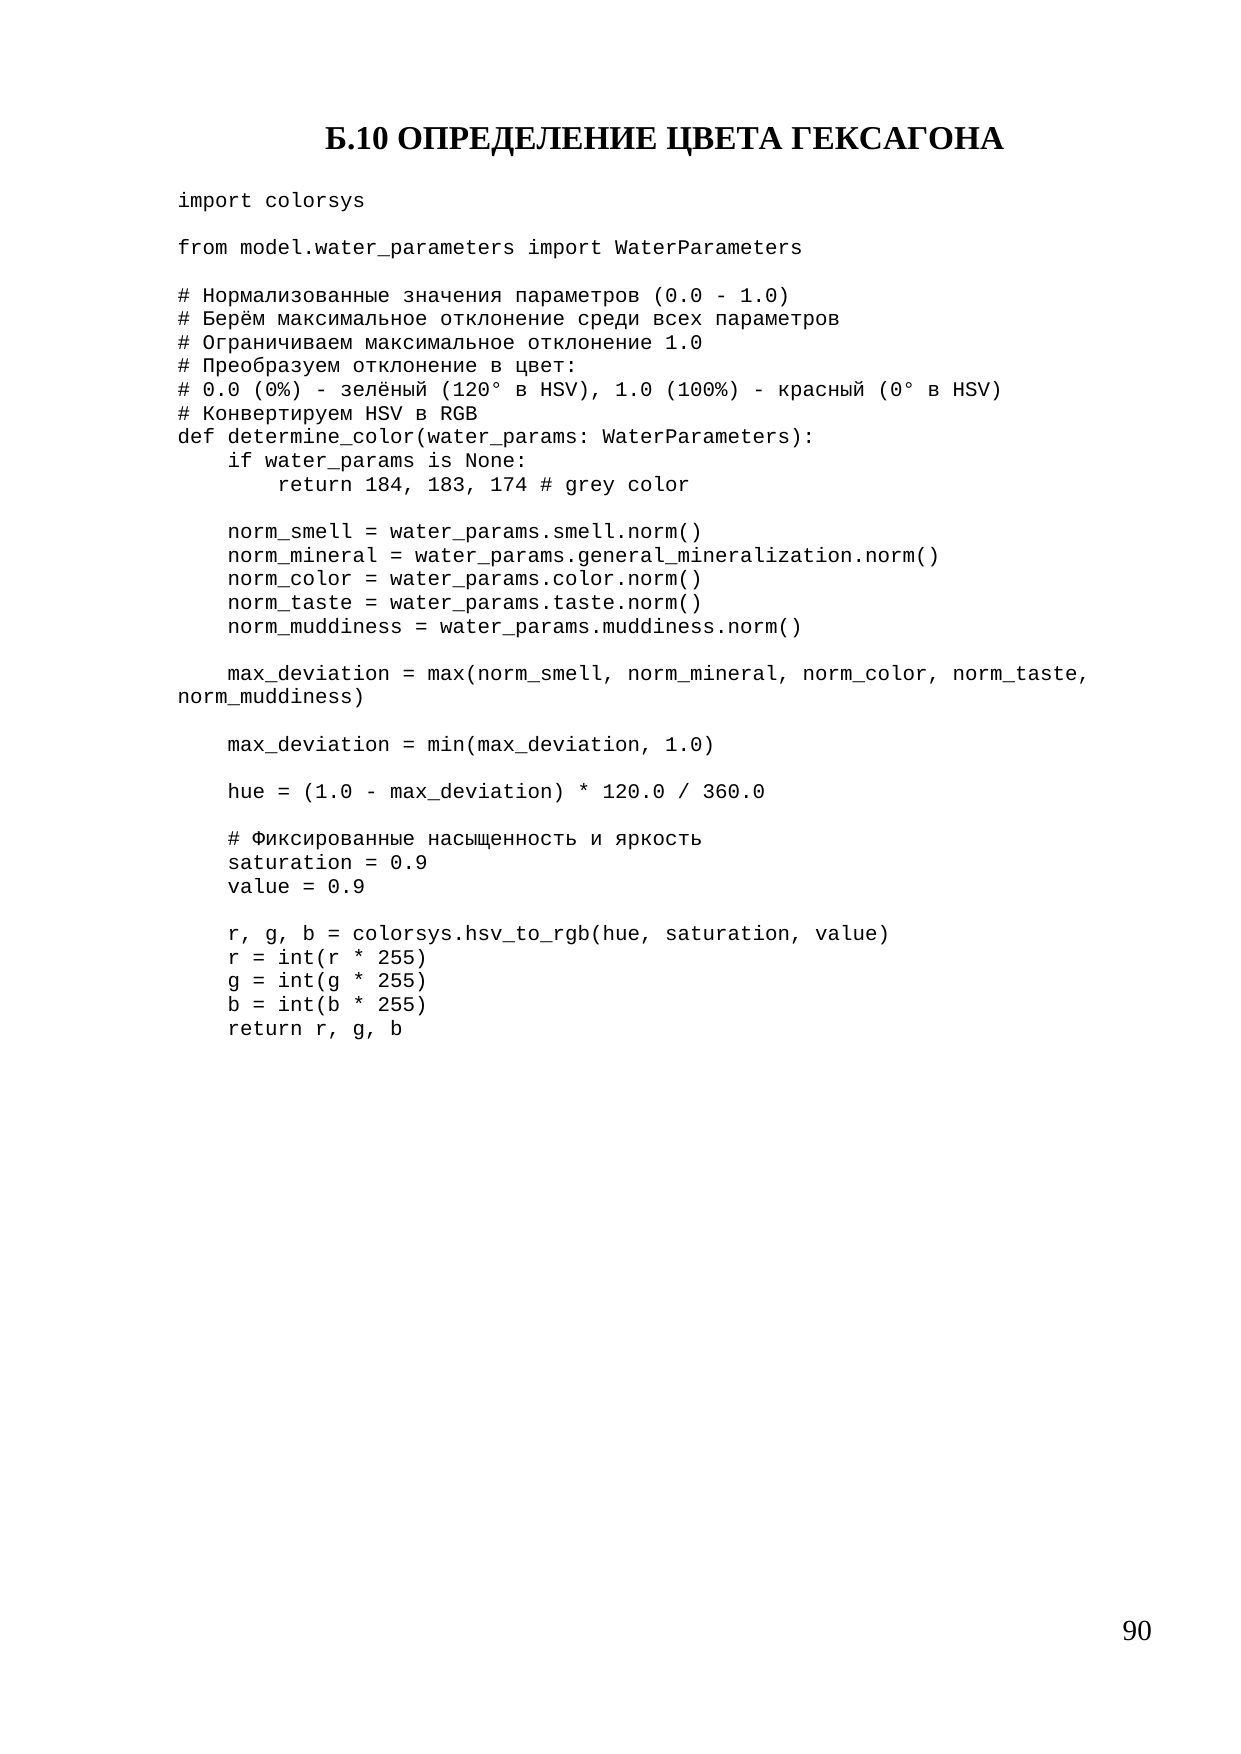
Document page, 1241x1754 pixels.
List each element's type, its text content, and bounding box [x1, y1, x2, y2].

text b = int(b * 255) [177, 994, 1152, 1018]
text norm_taste = water_params.taste.norm() [177, 592, 1152, 616]
text # Фиксированные насыщенность и яркость [177, 828, 1152, 852]
text # 0.0 (0%) - зелёный (120° в HSV), 1.0 (100%) - красный (0° в HSV) [177, 379, 1152, 403]
text # Ограничиваем максимальное отклонение 1.0 [177, 332, 1152, 356]
text # Берём максимальное отклонение среди всех параметров [177, 308, 1152, 332]
text return r, g, b [177, 1018, 1152, 1041]
text if water_params is None: [177, 450, 1152, 474]
text norm_color = water_params.color.norm() [177, 568, 1152, 592]
text saturation = 0.9 [177, 852, 1152, 876]
text # Конвертируем HSV в RGB [177, 403, 1152, 426]
text max_deviation = min(max_deviation, 1.0) [177, 734, 1152, 757]
text value = 0.9 [177, 876, 1152, 899]
text norm_mineral = water_params.general_mineralization.norm() [177, 545, 1152, 568]
text def determine_color(water_params: WaterParameters): [177, 426, 1152, 450]
text # Нормализованные значения параметров (0.0 - 1.0) [177, 284, 1152, 308]
text r, g, b = colorsys.hsv_to_rgb(hue, saturation, value) [177, 923, 1152, 947]
text return 184, 183, 174 # grey color [177, 474, 1152, 497]
text # Преобразуем отклонение в цвет: [177, 356, 1152, 379]
text norm_muddiness = water_params.muddiness.norm() [177, 616, 1152, 639]
text norm_smell = water_params.smell.norm() [177, 521, 1152, 545]
text r = int(r * 255) [177, 947, 1152, 970]
text hue = (1.0 - max_deviation) * 120.0 / 360.0 [177, 781, 1152, 805]
text import colorsys [177, 190, 1152, 214]
text max_deviation = max(norm_smell, norm_mineral, norm_color, norm_taste, norm_muddiness) [177, 663, 1152, 710]
text from model.water_parameters import WaterParameters [177, 237, 1152, 261]
text g = int(g * 255) [177, 970, 1152, 994]
subtitle Б.10 ОПРЕДЕЛЕНИЕ ЦВЕТА ГЕКСАГОНА [177, 118, 1152, 156]
